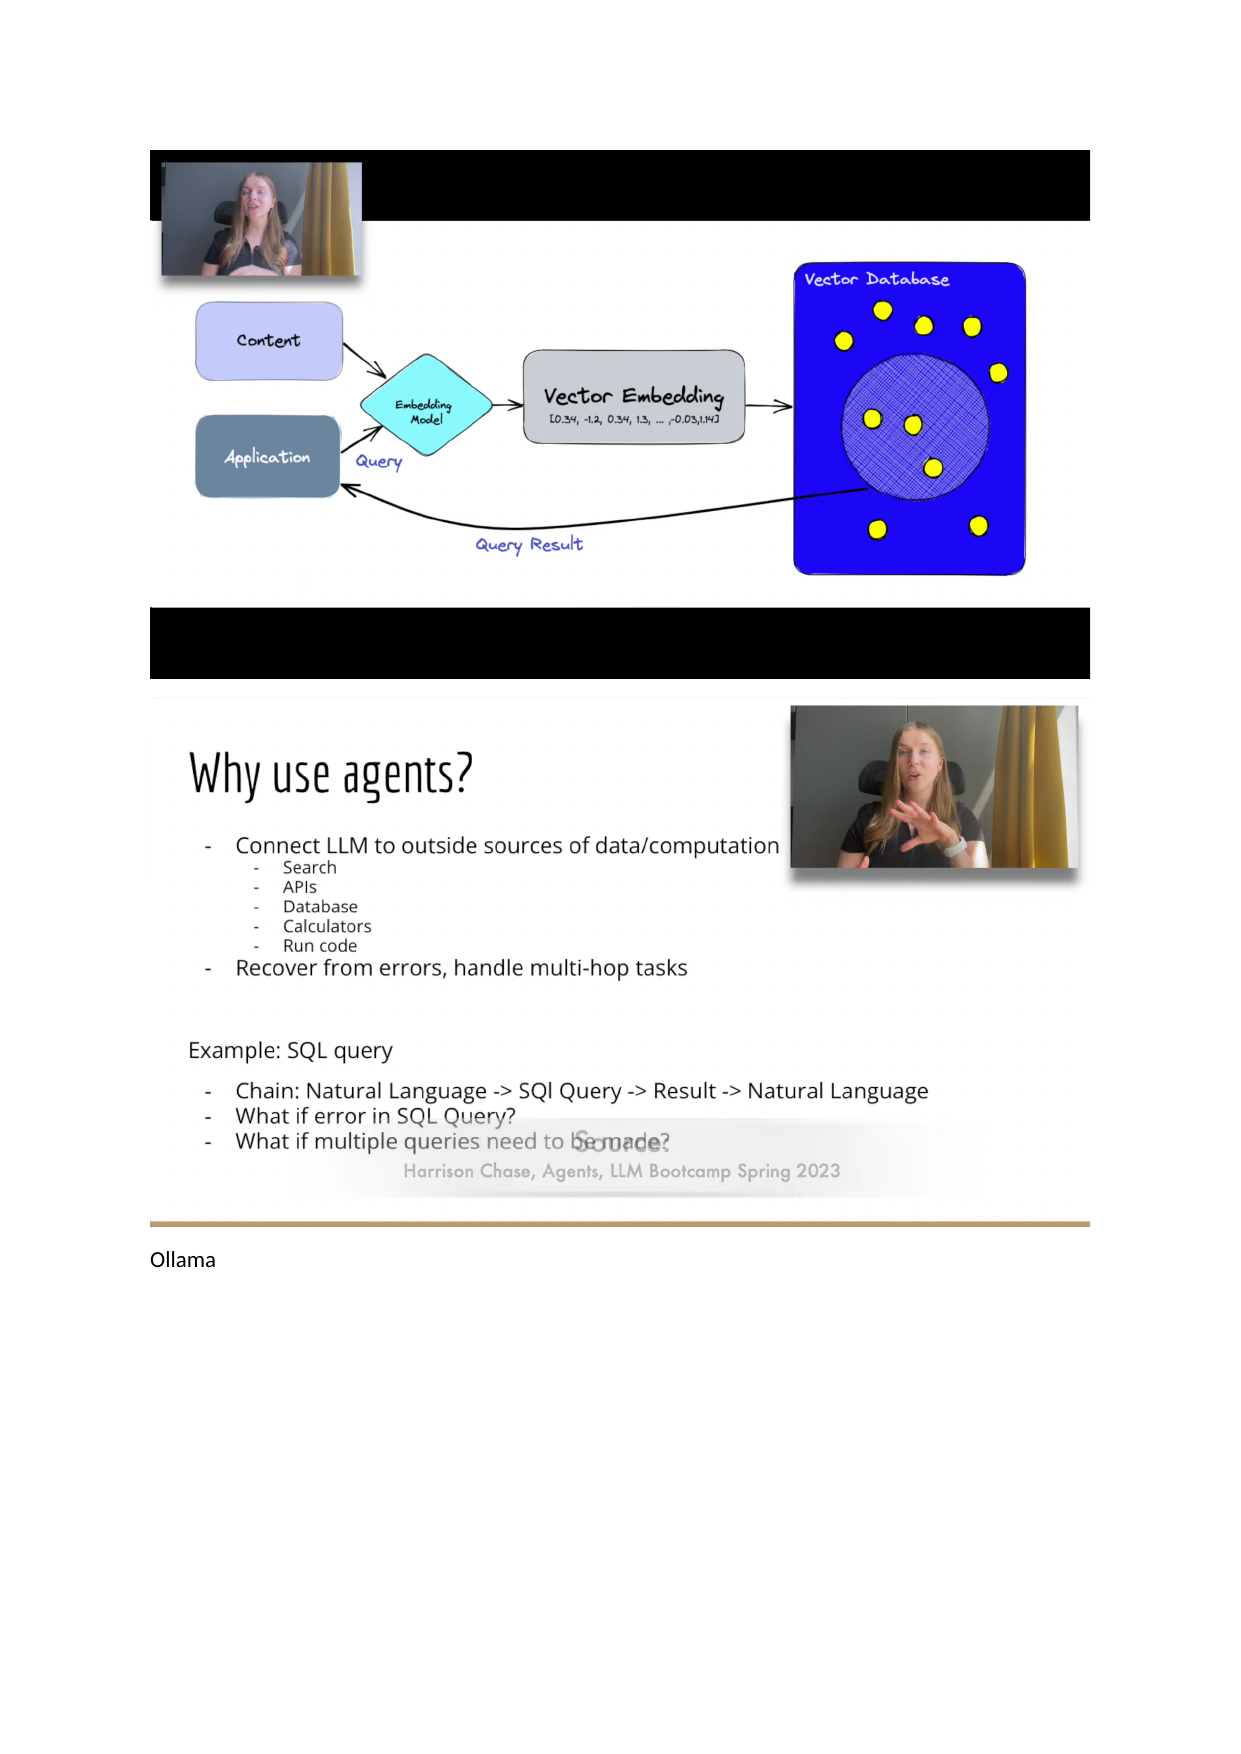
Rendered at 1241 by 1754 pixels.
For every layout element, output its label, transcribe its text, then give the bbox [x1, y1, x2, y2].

text Ollama [150, 1245, 1090, 1273]
picture [150, 697, 1091, 1227]
picture [150, 150, 1091, 679]
